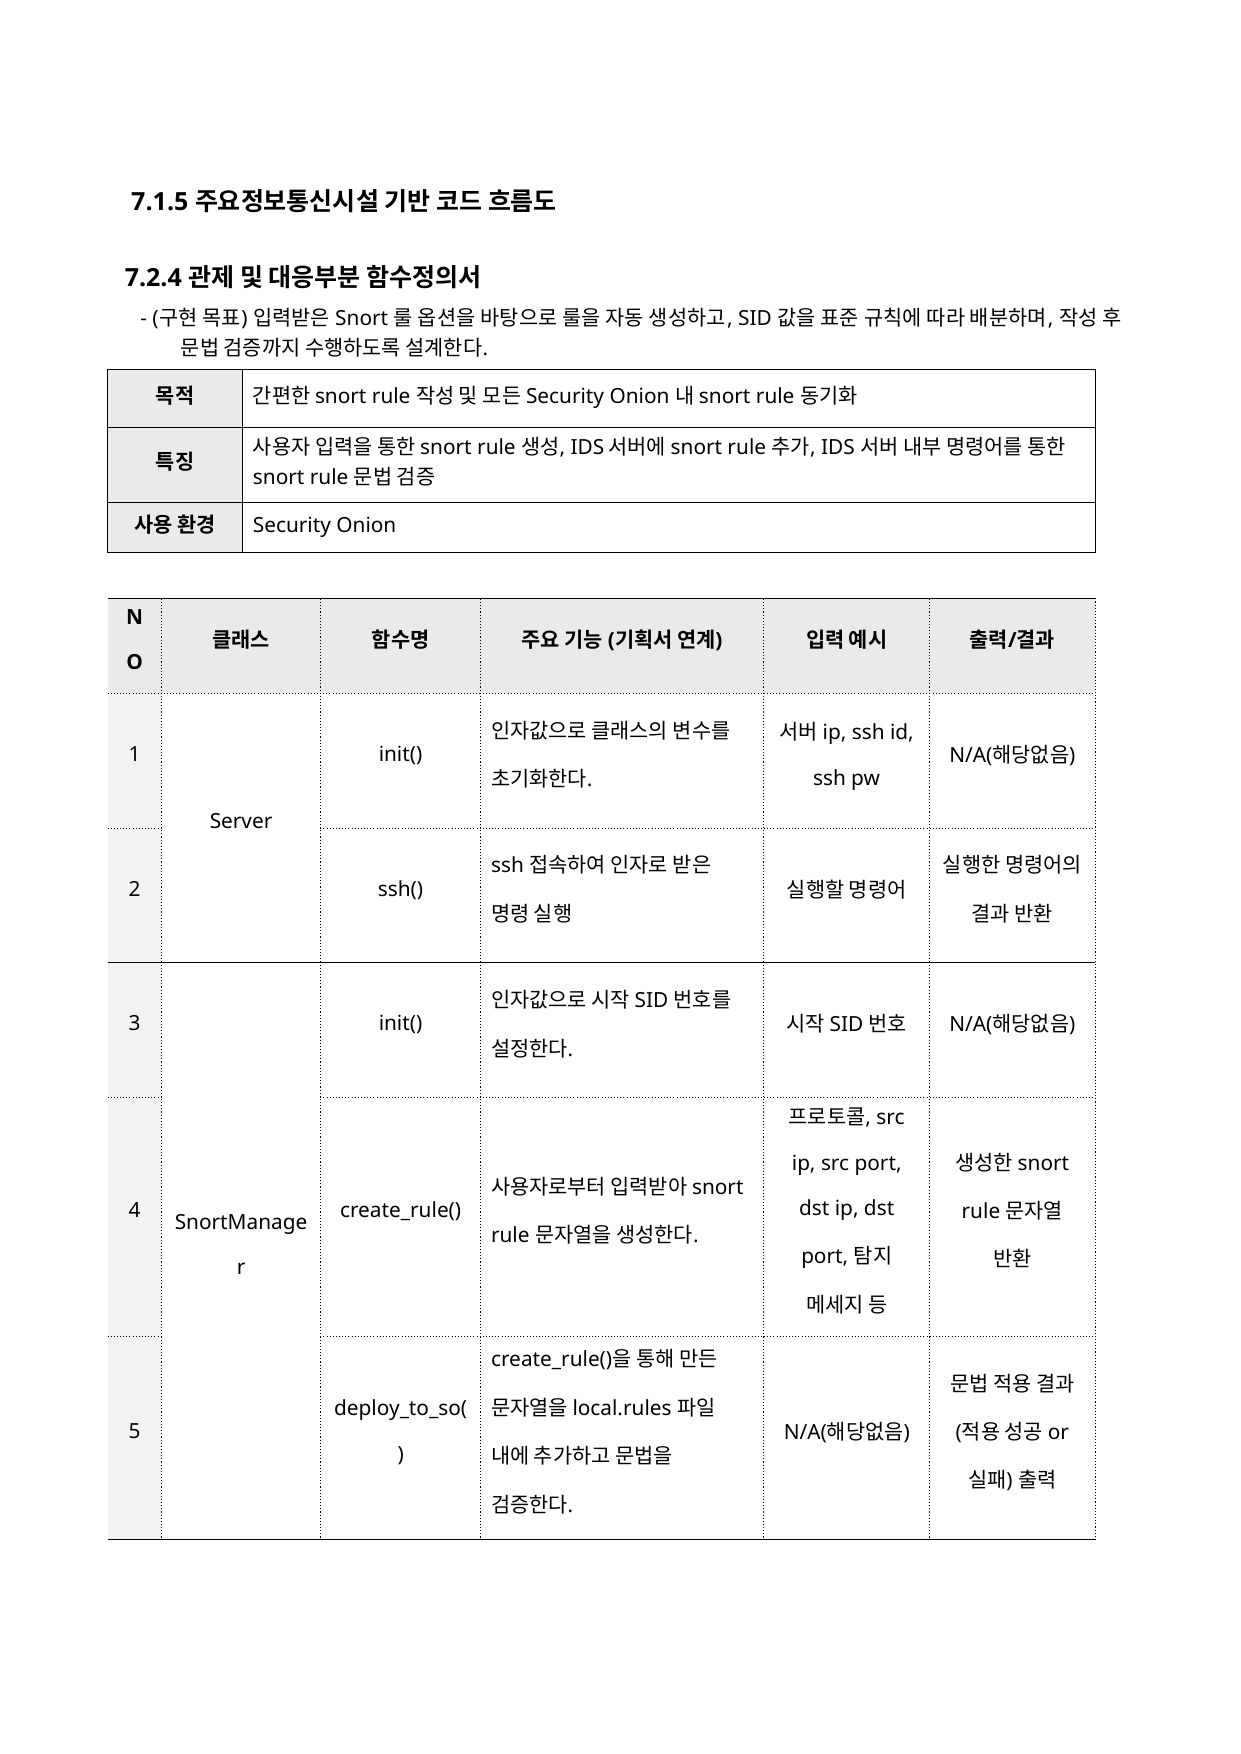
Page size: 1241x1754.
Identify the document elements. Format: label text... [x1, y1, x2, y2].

table_cell init() [321, 963, 480, 1097]
table_cell ssh() [321, 828, 480, 962]
table_cell 실행한 명령어의 결과 반환 [929, 828, 1095, 962]
table_cell 문법 적용 결과(적용 성공 or 실패) 출력 [929, 1336, 1095, 1539]
text - (구현 목표) 입력받은 Snort 룰 옵션을 바탕으로 룰을 자동 생성하고, SID 값을 표준 규칙에 따라 배분하며, 작성 후 문법 검증까지 수행하도록 설계한다. [118, 301, 1122, 361]
table_cell N/A(해당없음) [929, 693, 1095, 827]
table_cell 시작 SID 번호 [764, 963, 929, 1097]
table_cell 서버 ip, ssh id, ssh pw [764, 693, 929, 827]
table_cell 프로토콜, src ip, src port, dst ip, dst port, 탐지 메세지 등 [764, 1097, 929, 1336]
table_header 목적 [108, 370, 242, 427]
text 7.1.5 주요정보통신시설 기반 코드 흐름도 [118, 186, 1122, 216]
table_cell 인자값으로 시작 SID 번호를 설정한다. [480, 963, 764, 1097]
table_header 입력 예시 [764, 599, 929, 693]
table_cell 특징 [108, 428, 242, 502]
table_cell Server [161, 693, 321, 962]
table_cell 4 [108, 1097, 161, 1336]
table_header 간편한 snort rule 작성 및 모든 Security Onion 내 snort rule 동기화 [243, 370, 1095, 427]
table_cell create_rule() [321, 1097, 480, 1336]
table_cell N/A(해당없음) [764, 1336, 929, 1539]
table_cell SnortManager [161, 963, 321, 1539]
table_cell ssh 접속하여 인자로 받은 명령 실행 [480, 828, 764, 962]
table_cell 생성한 snort rule 문자열 반환 [929, 1097, 1095, 1336]
table_header 함수명 [321, 599, 480, 693]
table_header NO [108, 599, 161, 693]
table_header 클래스 [161, 599, 321, 693]
table_cell 인자값으로 클래스의 변수를 초기화한다. [480, 693, 764, 827]
table_cell 5 [108, 1336, 161, 1539]
table_cell 1 [108, 693, 161, 827]
table_cell create_rule()을 통해 만든 문자열을 local.rules 파일 내에 추가하고 문법을 검증한다. [480, 1336, 764, 1539]
table_cell 사용자 입력을 통한 snort rule 생성, IDS서버에 snort rule 추가, IDS 서버 내부 명령어를 통한 snort rule 문법 검증 [243, 428, 1095, 502]
text 7.2.4 관제 및 대응부분 함수정의서 [118, 263, 1122, 293]
table_cell 2 [108, 828, 161, 962]
table_cell N/A(해당없음) [929, 963, 1095, 1097]
table_cell deploy_to_so() [321, 1336, 480, 1539]
table_cell 사용자로부터 입력받아 snort rule 문자열을 생성한다. [480, 1097, 764, 1336]
table_cell Security Onion [243, 503, 1095, 552]
table_cell 사용 환경 [108, 503, 242, 552]
table_cell 3 [108, 963, 161, 1097]
table_cell 실행할 명령어 [764, 828, 929, 962]
table_cell init() [321, 693, 480, 827]
table_header 주요 기능 (기획서 연계) [480, 599, 764, 693]
table_header 출력/결과 [929, 599, 1095, 693]
